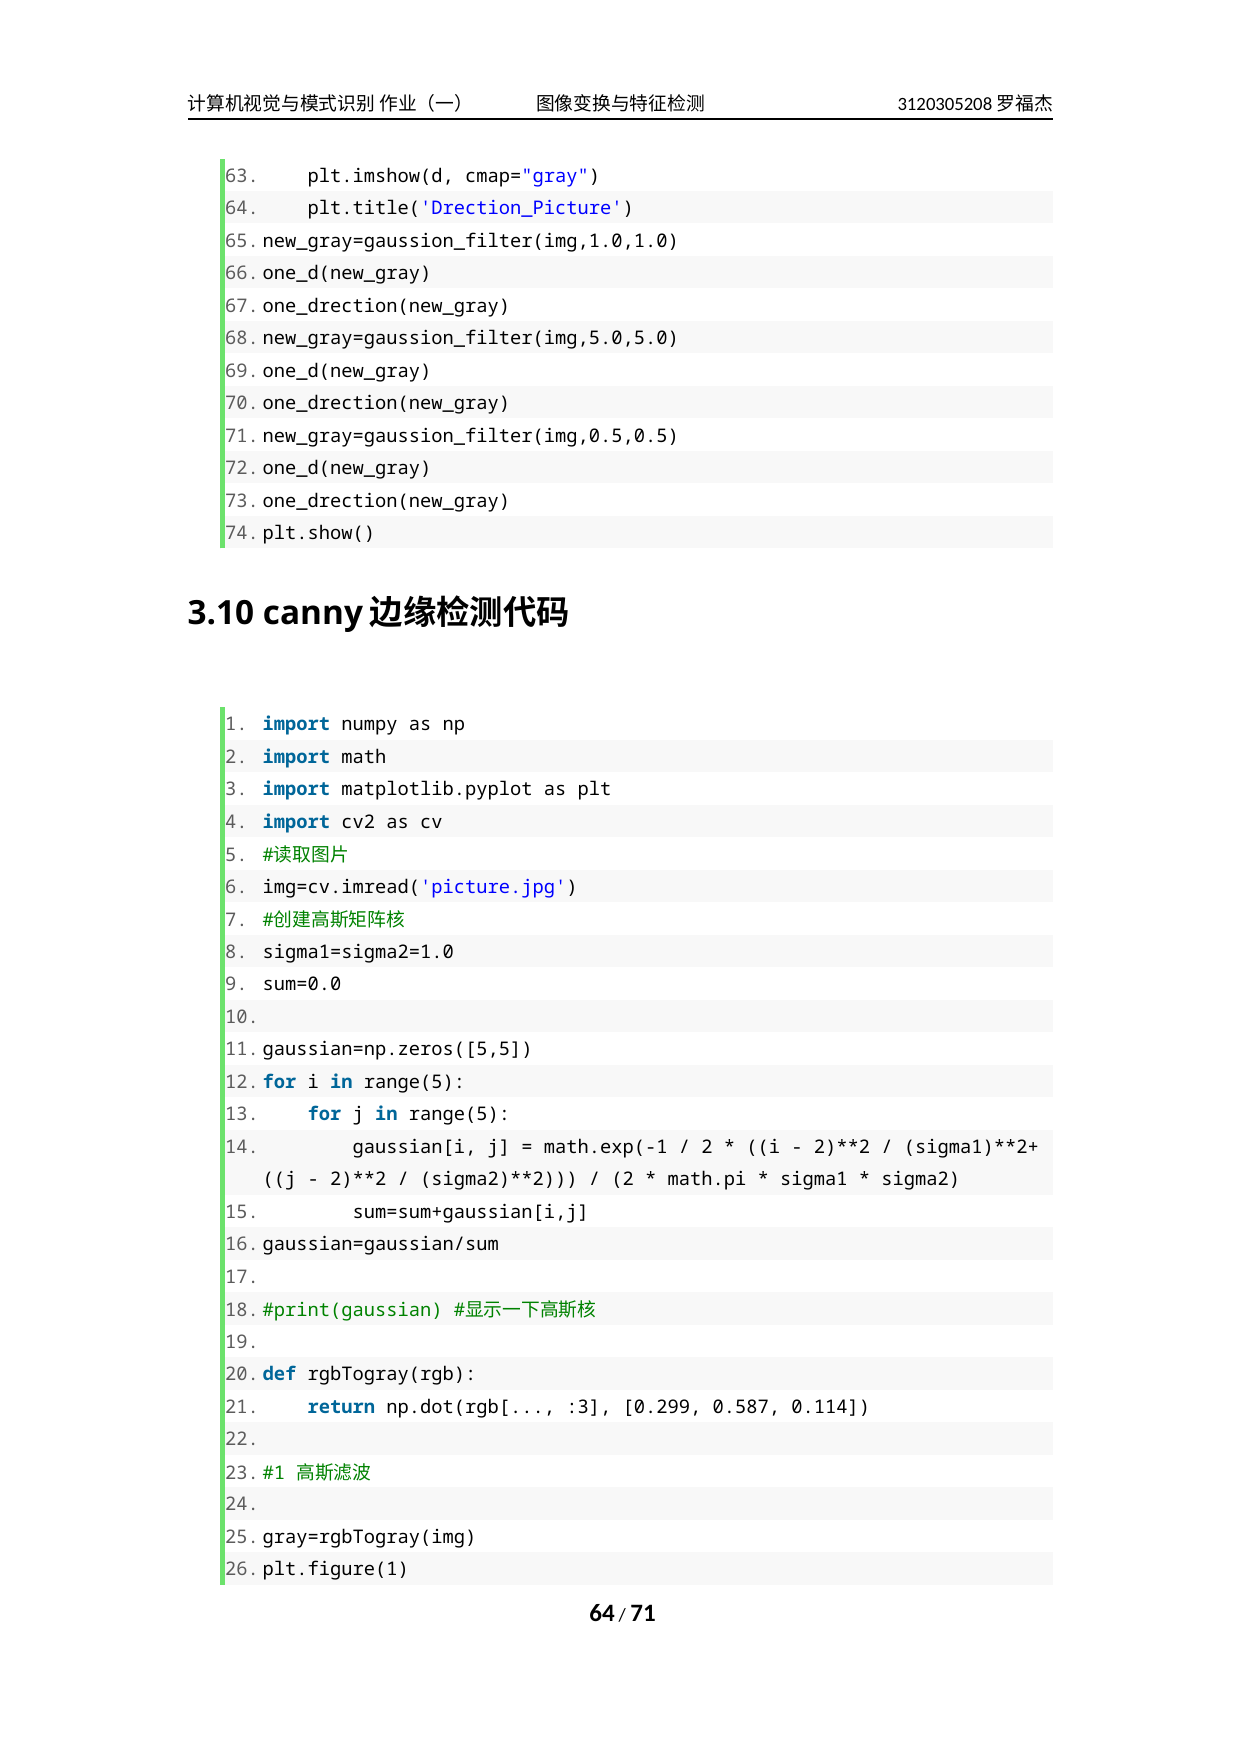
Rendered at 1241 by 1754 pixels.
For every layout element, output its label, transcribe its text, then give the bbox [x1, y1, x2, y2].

list new_gray=gaussion_filter(img,1.0,1.0) [225, 223, 1053, 256]
list sigma1=sigma2=1.0 [225, 935, 1053, 967]
list new_gray=gaussion_filter(img,0.5,0.5) [225, 418, 1053, 451]
subtitle 3.10 canny边缘检测代码 [187, 578, 1053, 643]
list import cv2 as cv [225, 805, 1053, 837]
list for i in range(5): [225, 1065, 1053, 1097]
list import numpy as np [225, 707, 1053, 740]
list import matplotlib.pyplot as plt [225, 772, 1053, 805]
list plt.title('Drection_Picture') [225, 191, 1053, 223]
list #读取图片 [225, 837, 1053, 870]
list new_gray=gaussion_filter(img,5.0,5.0) [225, 321, 1053, 353]
list sum=sum+gaussian[i,j] [225, 1195, 1053, 1227]
list gaussian[i, j] = math.exp(-1 / 2 * ((i - 2)**2 / (sigma1)**2+((j - 2)**2 / (sigma2)**2))) / (2 * math.pi * sigma1 * sigma2) [225, 1130, 1053, 1195]
list one_drection(new_gray) [225, 288, 1053, 321]
list import math [225, 740, 1053, 772]
list #创建高斯矩阵核 [225, 902, 1053, 935]
list one_drection(new_gray) [225, 483, 1053, 516]
list gaussian=gaussian/sum [225, 1227, 1053, 1260]
list #1 高斯滤波 [225, 1455, 1053, 1487]
list one_d(new_gray) [225, 353, 1053, 386]
list plt.figure(1) [225, 1552, 1053, 1585]
list return np.dot(rgb[..., :3], [0.299, 0.587, 0.114]) [225, 1390, 1053, 1422]
list one_d(new_gray) [225, 451, 1053, 483]
list def rgbTogray(rgb): [225, 1357, 1053, 1390]
list img=cv.imread('picture.jpg') [225, 870, 1053, 902]
list gaussian=np.zeros([5,5]) [225, 1032, 1053, 1065]
list gray=rgbTogray(img) [225, 1520, 1053, 1552]
list #print(gaussian) #显示一下高斯核 [225, 1292, 1053, 1325]
list plt.imshow(d, cmap="gray") [220, 158, 1053, 191]
list for j in range(5): [225, 1097, 1053, 1130]
list plt.show() [225, 516, 1053, 548]
list sum=0.0 [225, 967, 1053, 1000]
list one_drection(new_gray) [225, 386, 1053, 418]
list one_d(new_gray) [225, 256, 1053, 288]
